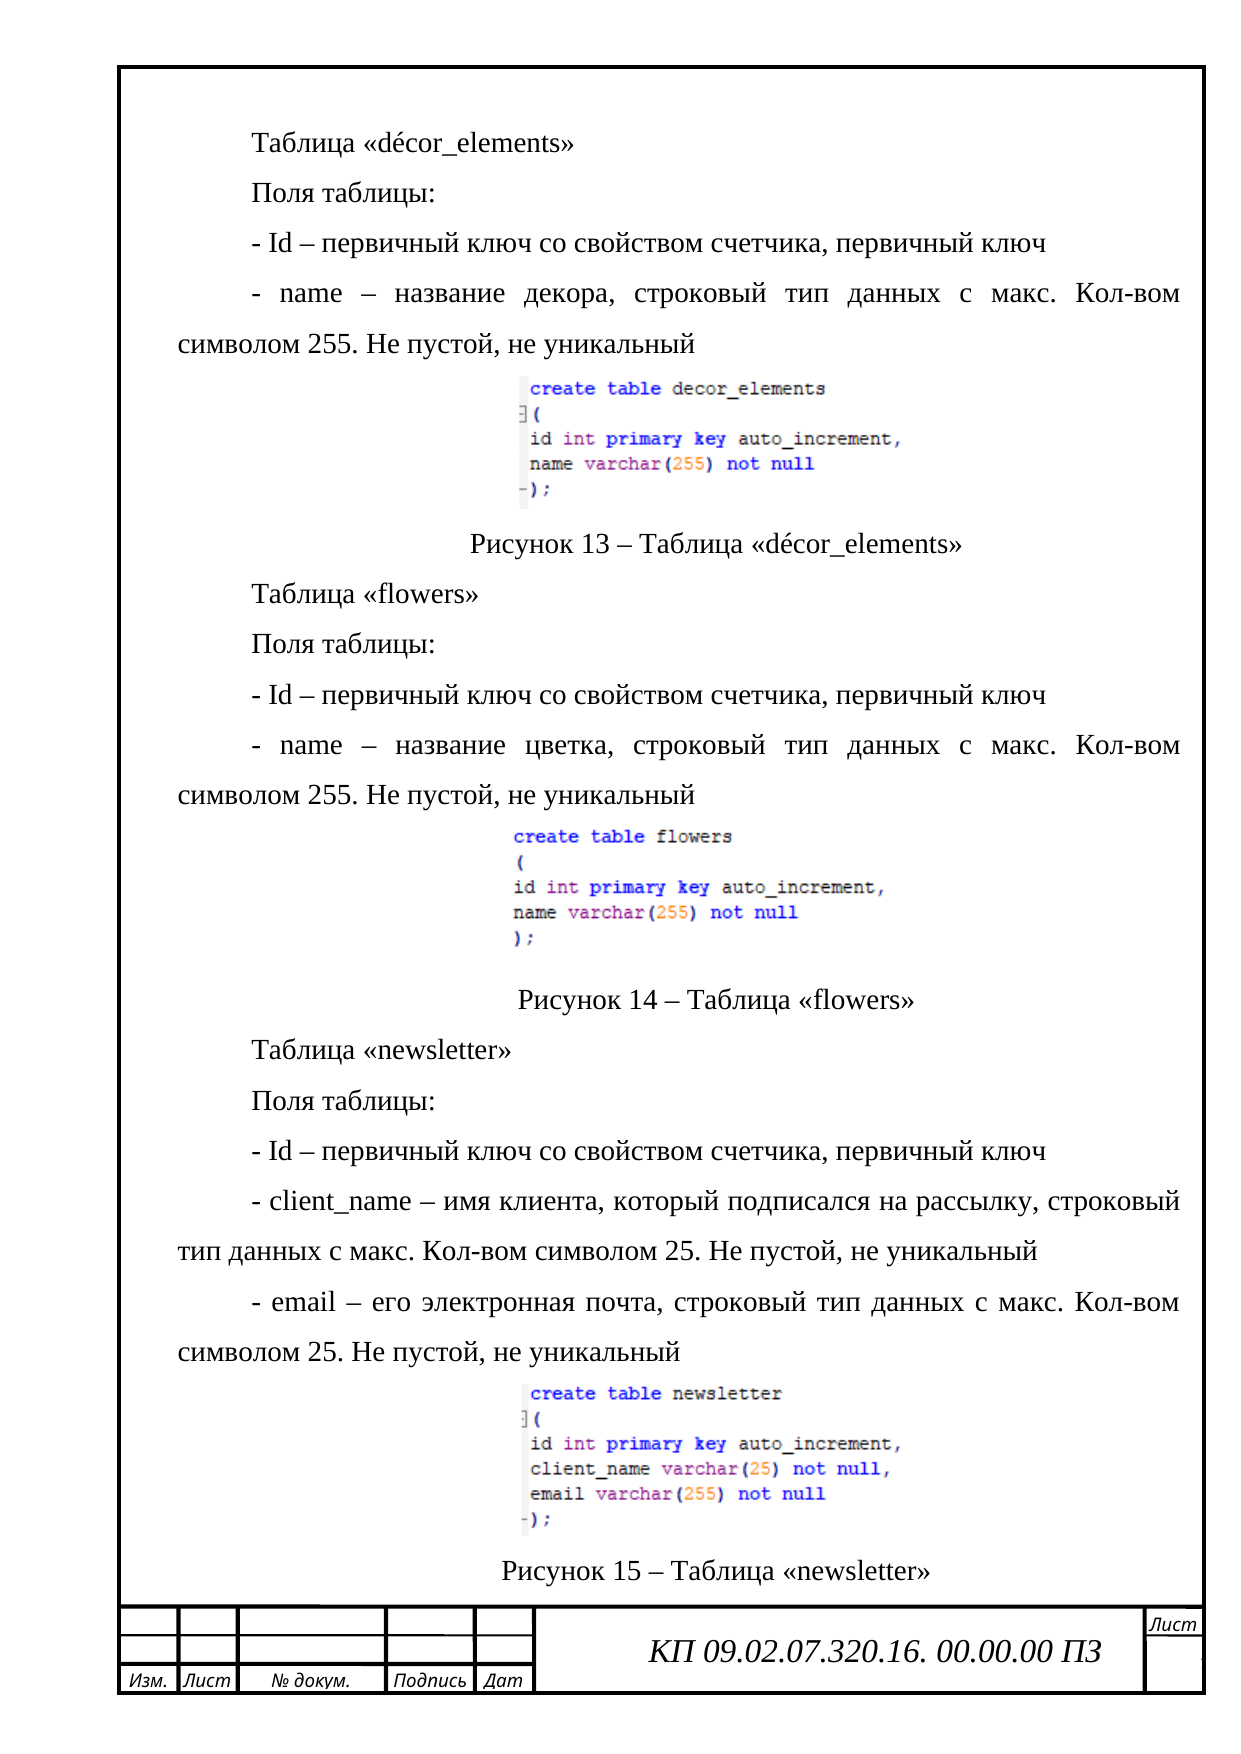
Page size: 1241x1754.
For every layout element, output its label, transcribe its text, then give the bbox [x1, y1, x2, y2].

text Поля таблицы: [177, 1083, 1181, 1116]
text - Id – первичный ключ со свойством счетчика, первичный ключ [177, 1133, 1181, 1166]
text Рисунок 14 – Таблица «flowers» [177, 982, 1181, 1016]
text Рисунок 13 – Таблица «décor_elements» [177, 526, 1181, 559]
text Поля таблицы: [177, 626, 1181, 660]
text - email – его электронная почта, строковый тип данных с макс. Кол-вом символом 25. Не пустой, не уникальный [177, 1284, 1181, 1368]
text Поля таблицы: [177, 175, 1181, 208]
text Таблица «newsletter» [177, 1032, 1181, 1066]
text - client_name – имя клиента, который подписался на рассылку, строковый тип данных с макс. Кол-вом символом 25. Не пустой, не уникальный [177, 1183, 1181, 1267]
text - name – название цветка, строковый тип данных с макс. Кол-вом символом 255. Не пустой, не уникальный [177, 727, 1181, 811]
text Таблица «flowers» [177, 576, 1181, 610]
picture [512, 827, 921, 966]
picture [521, 1384, 911, 1536]
text Рисунок 15 – Таблица «newsletter» [177, 1553, 1181, 1586]
text - Id – первичный ключ со свойством счетчика, первичный ключ [177, 677, 1181, 710]
text - Id – первичный ключ со свойством счетчика, первичный ключ [177, 225, 1181, 259]
text - name – название декора, строковый тип данных с макс. Кол-вом символом 255. Не пустой, не уникальный [177, 276, 1181, 359]
picture [519, 376, 913, 509]
text Таблица «décor_elements» [177, 125, 1181, 158]
